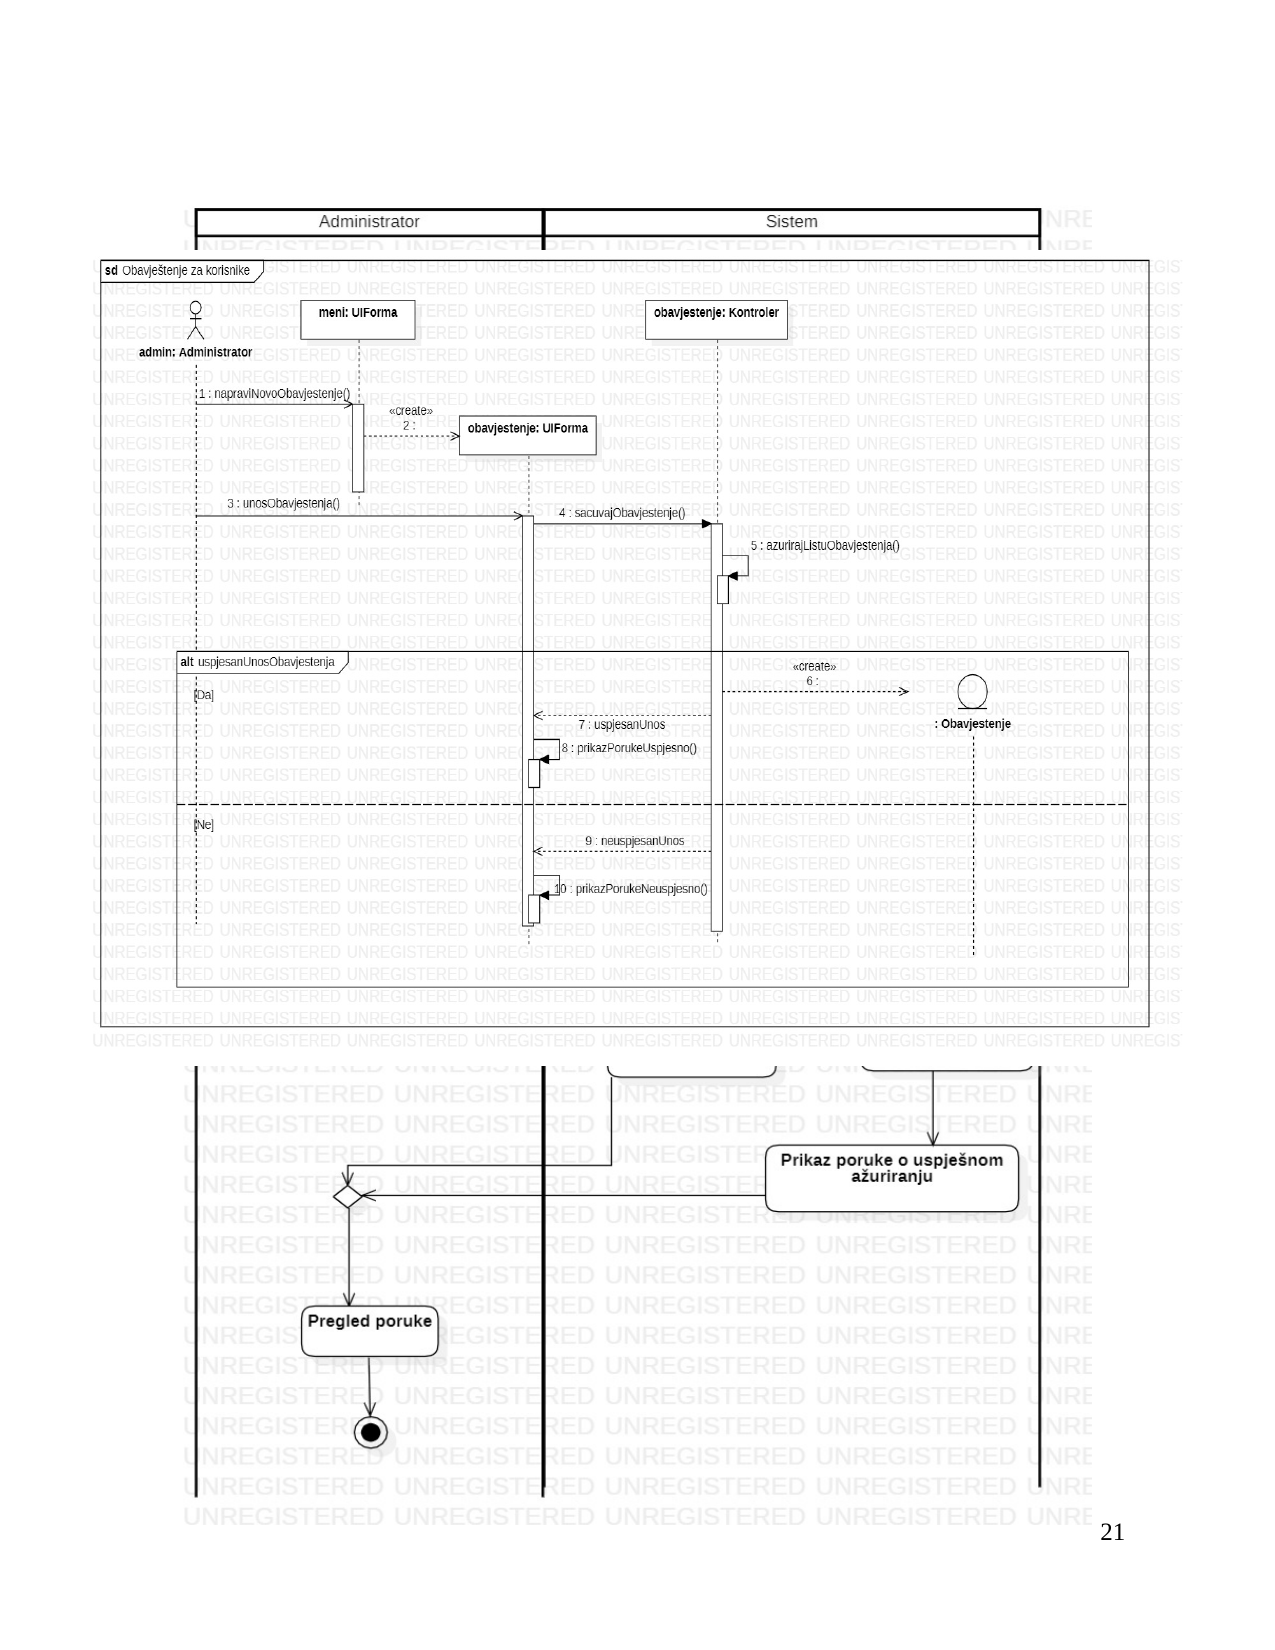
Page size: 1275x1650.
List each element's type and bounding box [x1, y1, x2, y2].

picture [92, 197, 1183, 1547]
